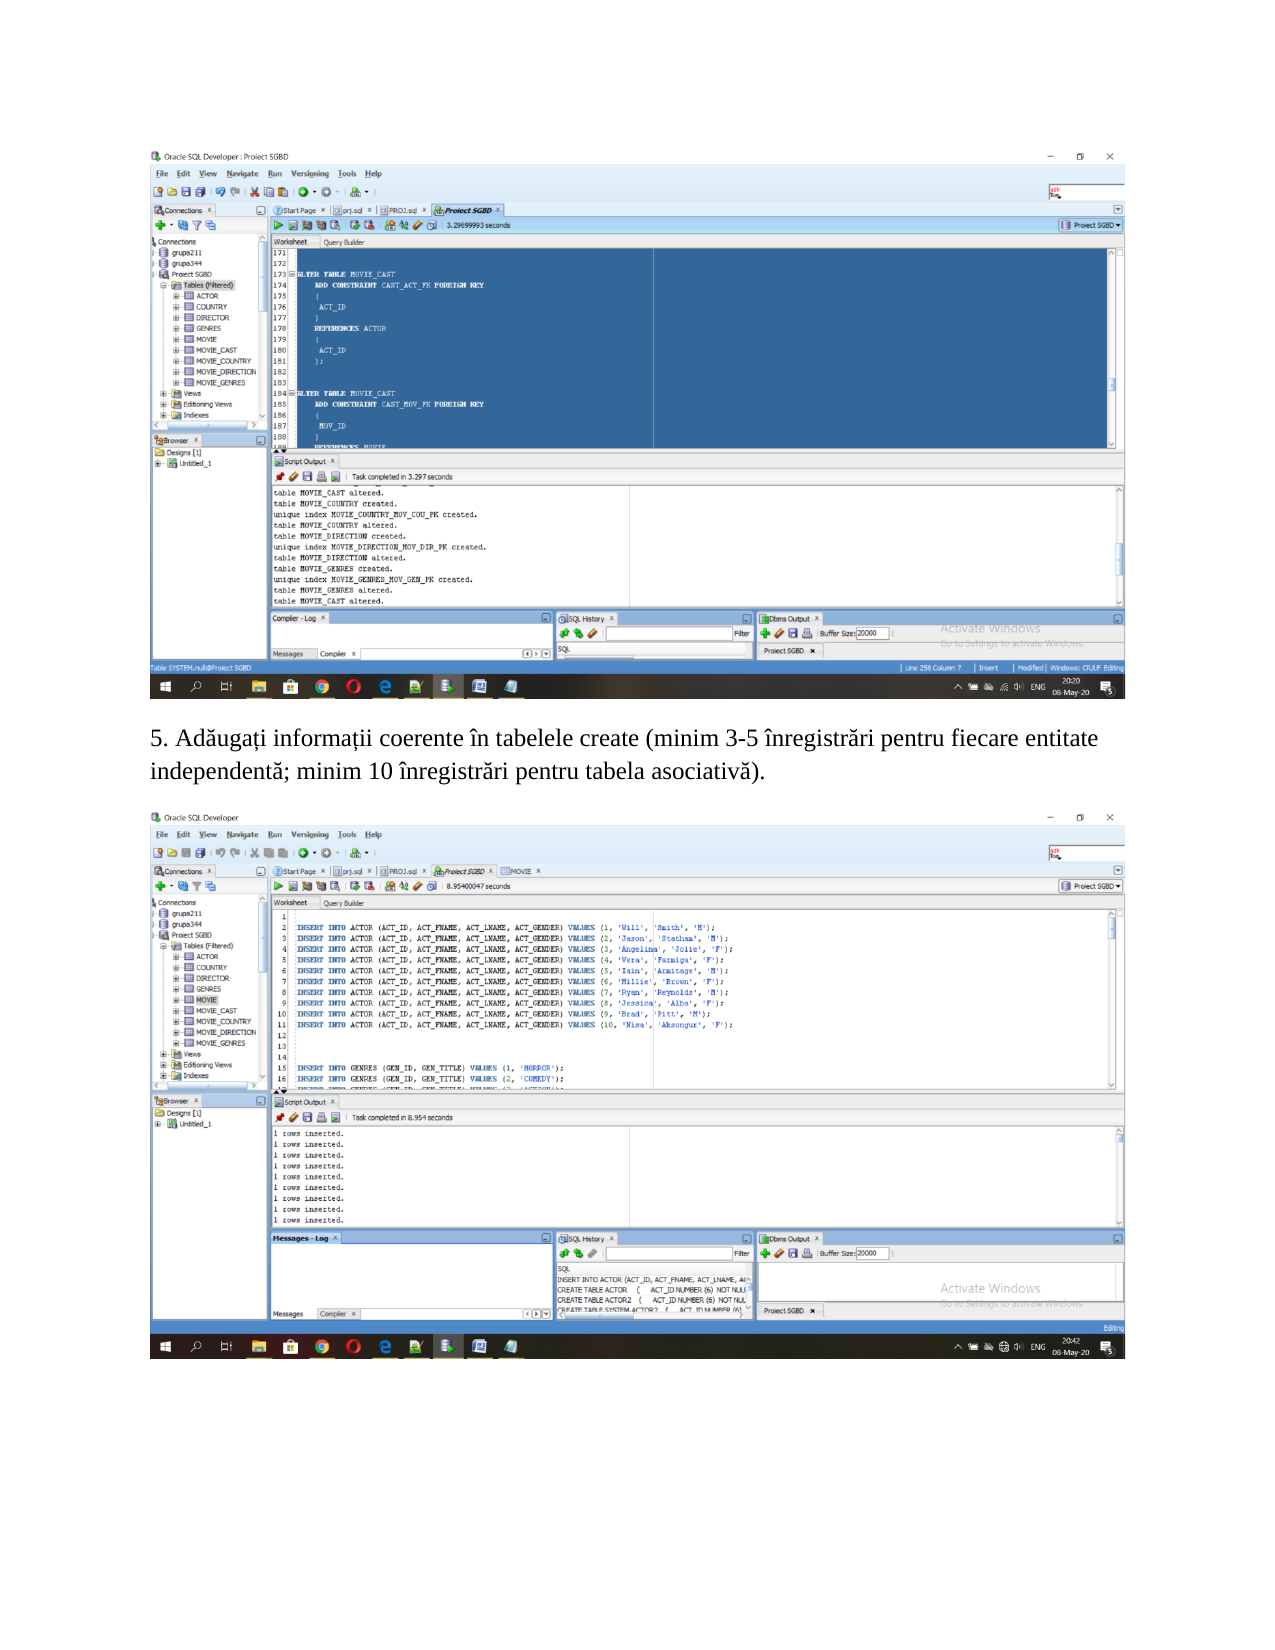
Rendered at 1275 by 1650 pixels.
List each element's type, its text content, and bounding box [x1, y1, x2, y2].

picture [150, 810, 1125, 1359]
picture [150, 150, 1125, 699]
text 5. Adăugați informații coerente în tabelele create (minim 3-5 înregistrări pentru fiecare entitate independentă; minim 10 înregistrări pentru tabela asociativă). [150, 723, 1125, 785]
